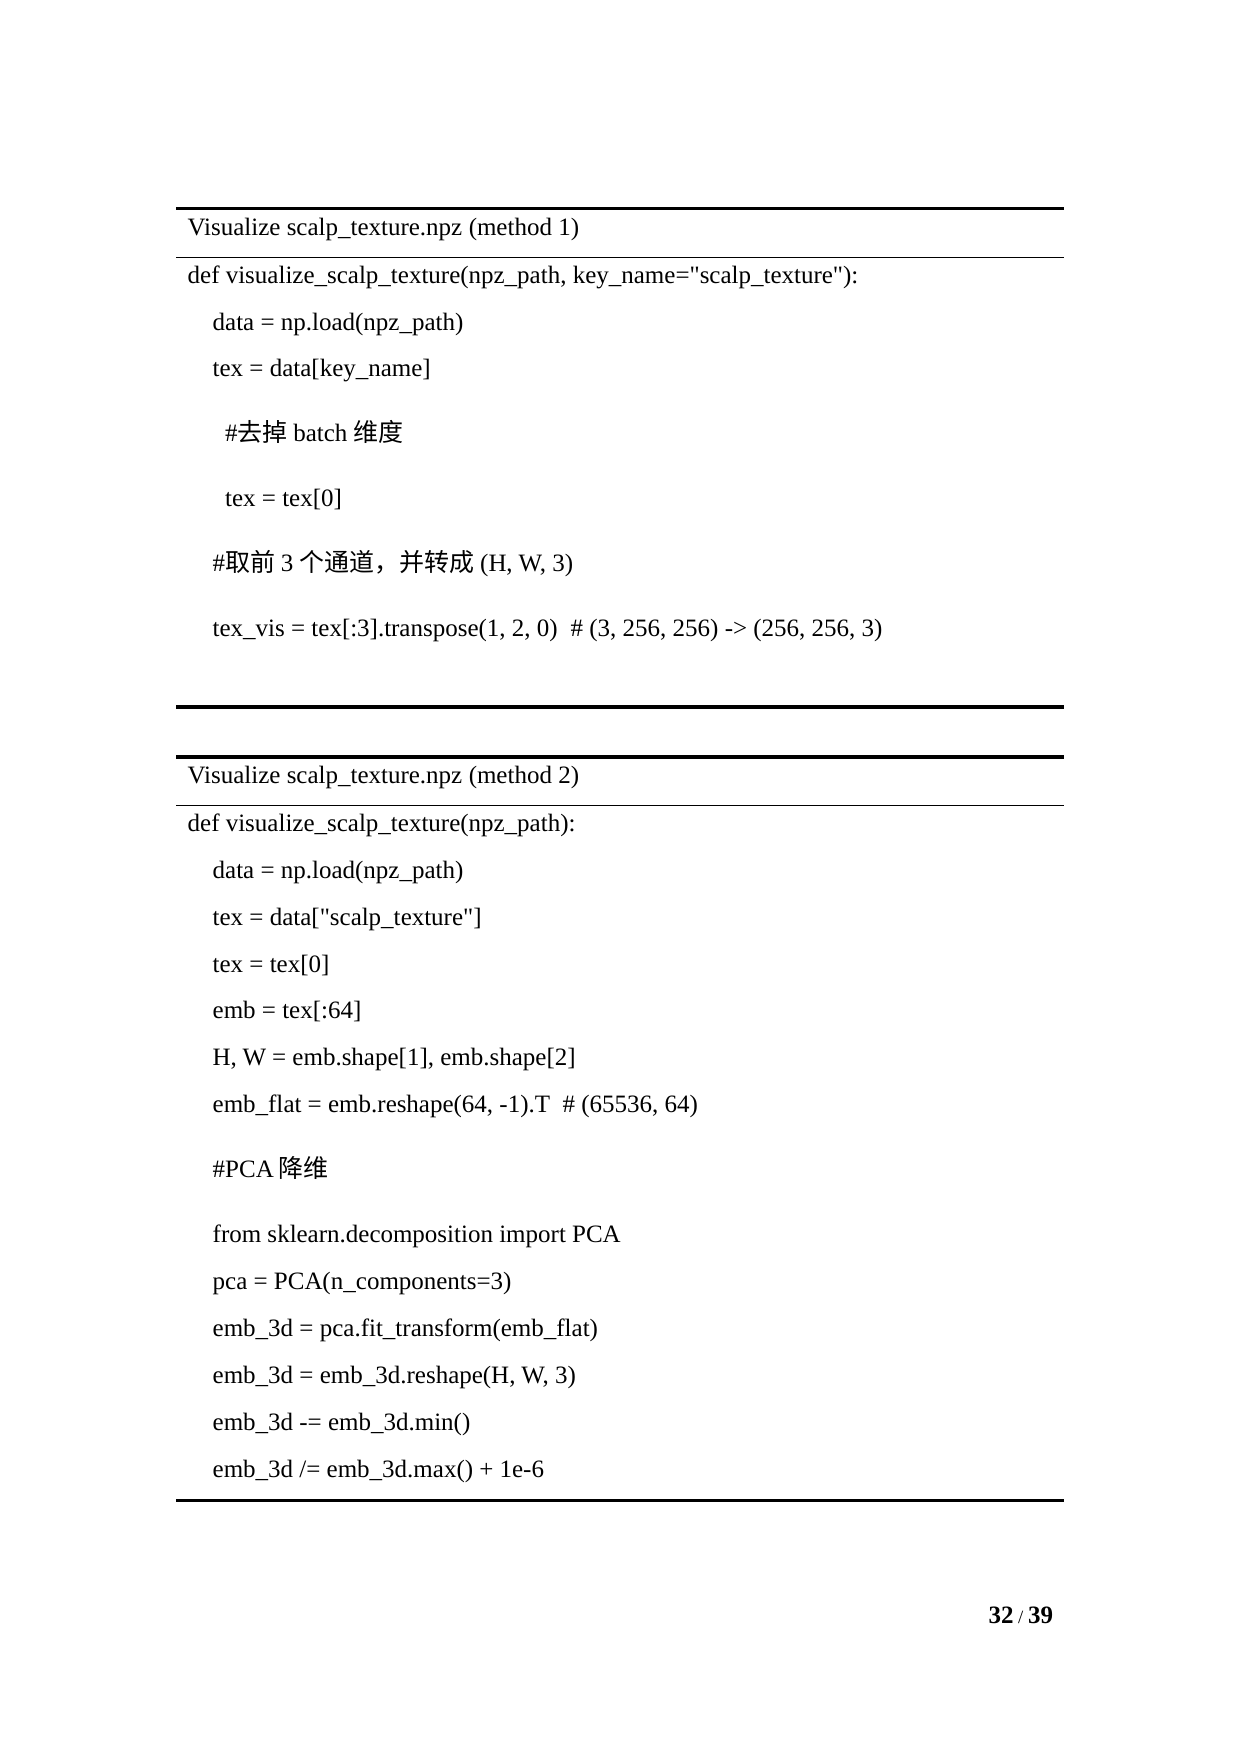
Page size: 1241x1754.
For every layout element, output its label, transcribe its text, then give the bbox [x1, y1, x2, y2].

table_header Visualize scalp_texture.npz (method 1) [176, 210, 1064, 257]
table_header Visualize scalp_texture.npz (method 2) [176, 759, 1064, 805]
table_cell def visualize_scalp_texture(npz_path, key_name="scalp_texture"): data = np.load(npz_path) tex = data[key_name] #去掉 batch 维度 tex = tex[0] #取前 3 个通道，并转成 (H, W, 3) tex_vis = tex[:3].transpose(1, 2, 0) # (3, 256, 256) -> (256, 256, 3) [176, 258, 1064, 705]
table_cell def visualize_scalp_texture(npz_path): data = np.load(npz_path) tex = data["scalp_texture"] tex = tex[0] emb = tex[:64] H, W = emb.shape[1], emb.shape[2] emb_flat = emb.reshape(64, -1).T # (65536, 64) #PCA降维 from sklearn.decomposition import PCA pca = PCA(n_components=3) emb_3d = pca.fit_transform(emb_flat) emb_3d = emb_3d.reshape(H, W, 3) emb_3d -= emb_3d.min() emb_3d /= emb_3d.max() + 1e-6 [176, 806, 1064, 1499]
